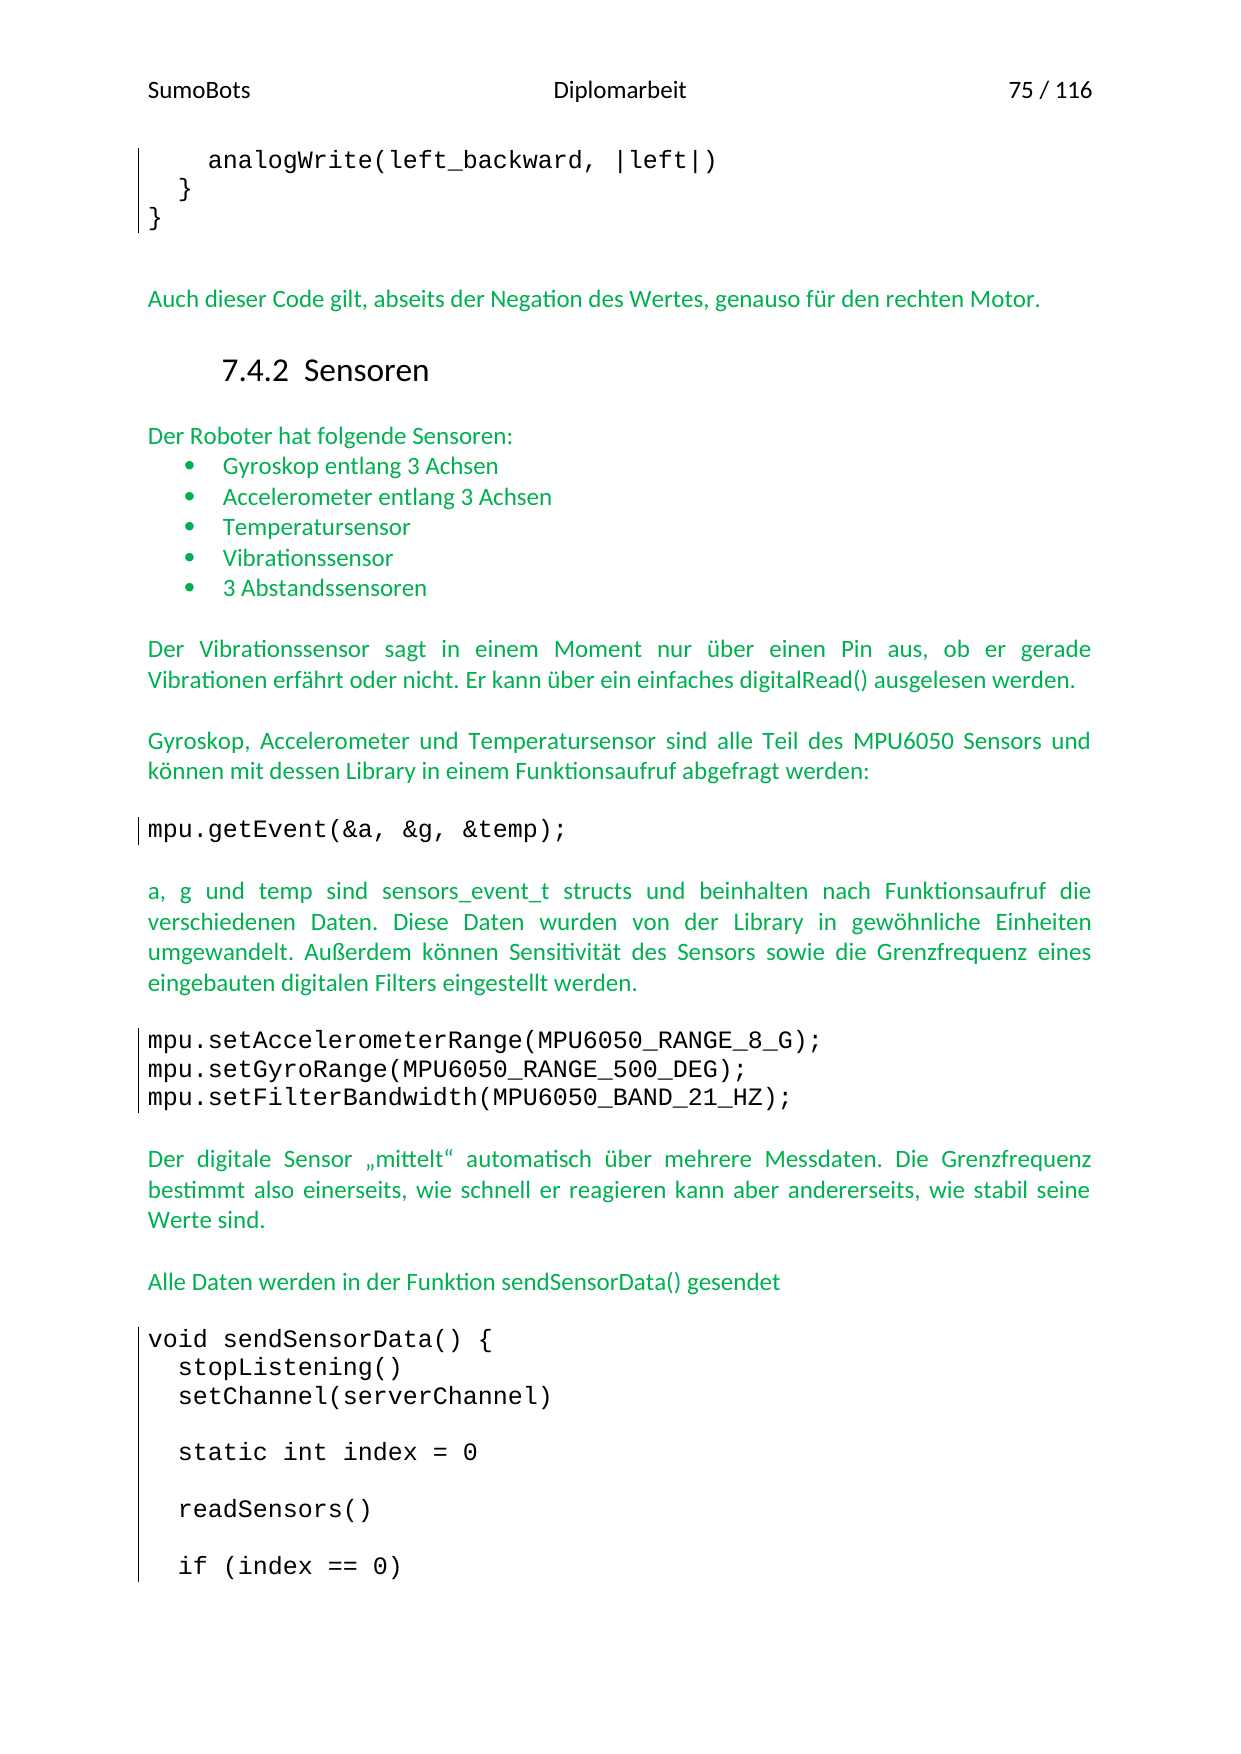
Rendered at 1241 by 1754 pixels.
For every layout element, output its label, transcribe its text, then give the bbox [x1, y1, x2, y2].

text mpu.setFilterBandwidth(MPU6050_BAND_21_HZ); [148, 1085, 1093, 1113]
subtitle Sensoren [221, 348, 1093, 389]
text Der Vibrationssensor sagt in einem Moment nur über einen Pin aus, ob er gerade Vibrationen erfährt oder nicht. Er kann über ein einfaches digitalRead() ausgelesen werden. [148, 633, 1093, 694]
list Accelerometer entlang 3 Achsen [185, 481, 1093, 511]
list Vibrationssensor [185, 542, 1093, 572]
text analogWrite(left_backward, |left|) [148, 148, 1093, 176]
list Temperatursensor [185, 511, 1093, 542]
text mpu.getEvent(&a, &g, &temp); [148, 817, 1093, 845]
text if (index == 0) [148, 1553, 1093, 1582]
text Der digitale Sensor „mittelt“ automatisch über mehrere Messdaten. Die Grenzfrequenz bestimmt also einerseits, wie schnell er reagieren kann aber andererseits, wie stabil seine Werte sind. [148, 1143, 1093, 1235]
text mpu.setAccelerometerRange(MPU6050_RANGE_8_G); [148, 1028, 1093, 1056]
text setChannel(serverChannel) [148, 1383, 1093, 1412]
text } [148, 204, 1093, 233]
text a, g und temp sind sensors_event_t structs und beinhalten nach Funktionsaufruf die verschiedenen Daten. Diese Daten wurden von der Library in gewöhnliche Einheiten umgewandelt. Außerdem können Sensitivität des Sensors sowie die Grenzfrequenz eines eingebauten digitalen Filters eingestellt werden. [148, 875, 1093, 997]
list Gyroskop entlang 3 Achsen [185, 450, 1093, 481]
text Der Roboter hat folgende Sensoren: [148, 420, 1093, 450]
list 3 Abstandssensoren [185, 572, 1093, 603]
text static int index = 0 [148, 1440, 1093, 1468]
text mpu.setGyroRange(MPU6050_RANGE_500_DEG); [148, 1056, 1093, 1085]
text stopListening() [148, 1355, 1093, 1383]
text Auch dieser Code gilt, abseits der Negation des Wertes, genauso für den rechten Motor. [148, 283, 1093, 314]
text Alle Daten werden in der Funktion sendSensorData() gesendet [148, 1266, 1093, 1296]
text } [148, 176, 1093, 204]
text void sendSensorData() { [148, 1327, 1093, 1355]
text Gyroskop, Accelerometer und Temperatursensor sind alle Teil des MPU6050 Sensors und können mit dessen Library in einem Funktionsaufruf abgefragt werden: [148, 725, 1093, 786]
text readSensors() [148, 1497, 1093, 1525]
